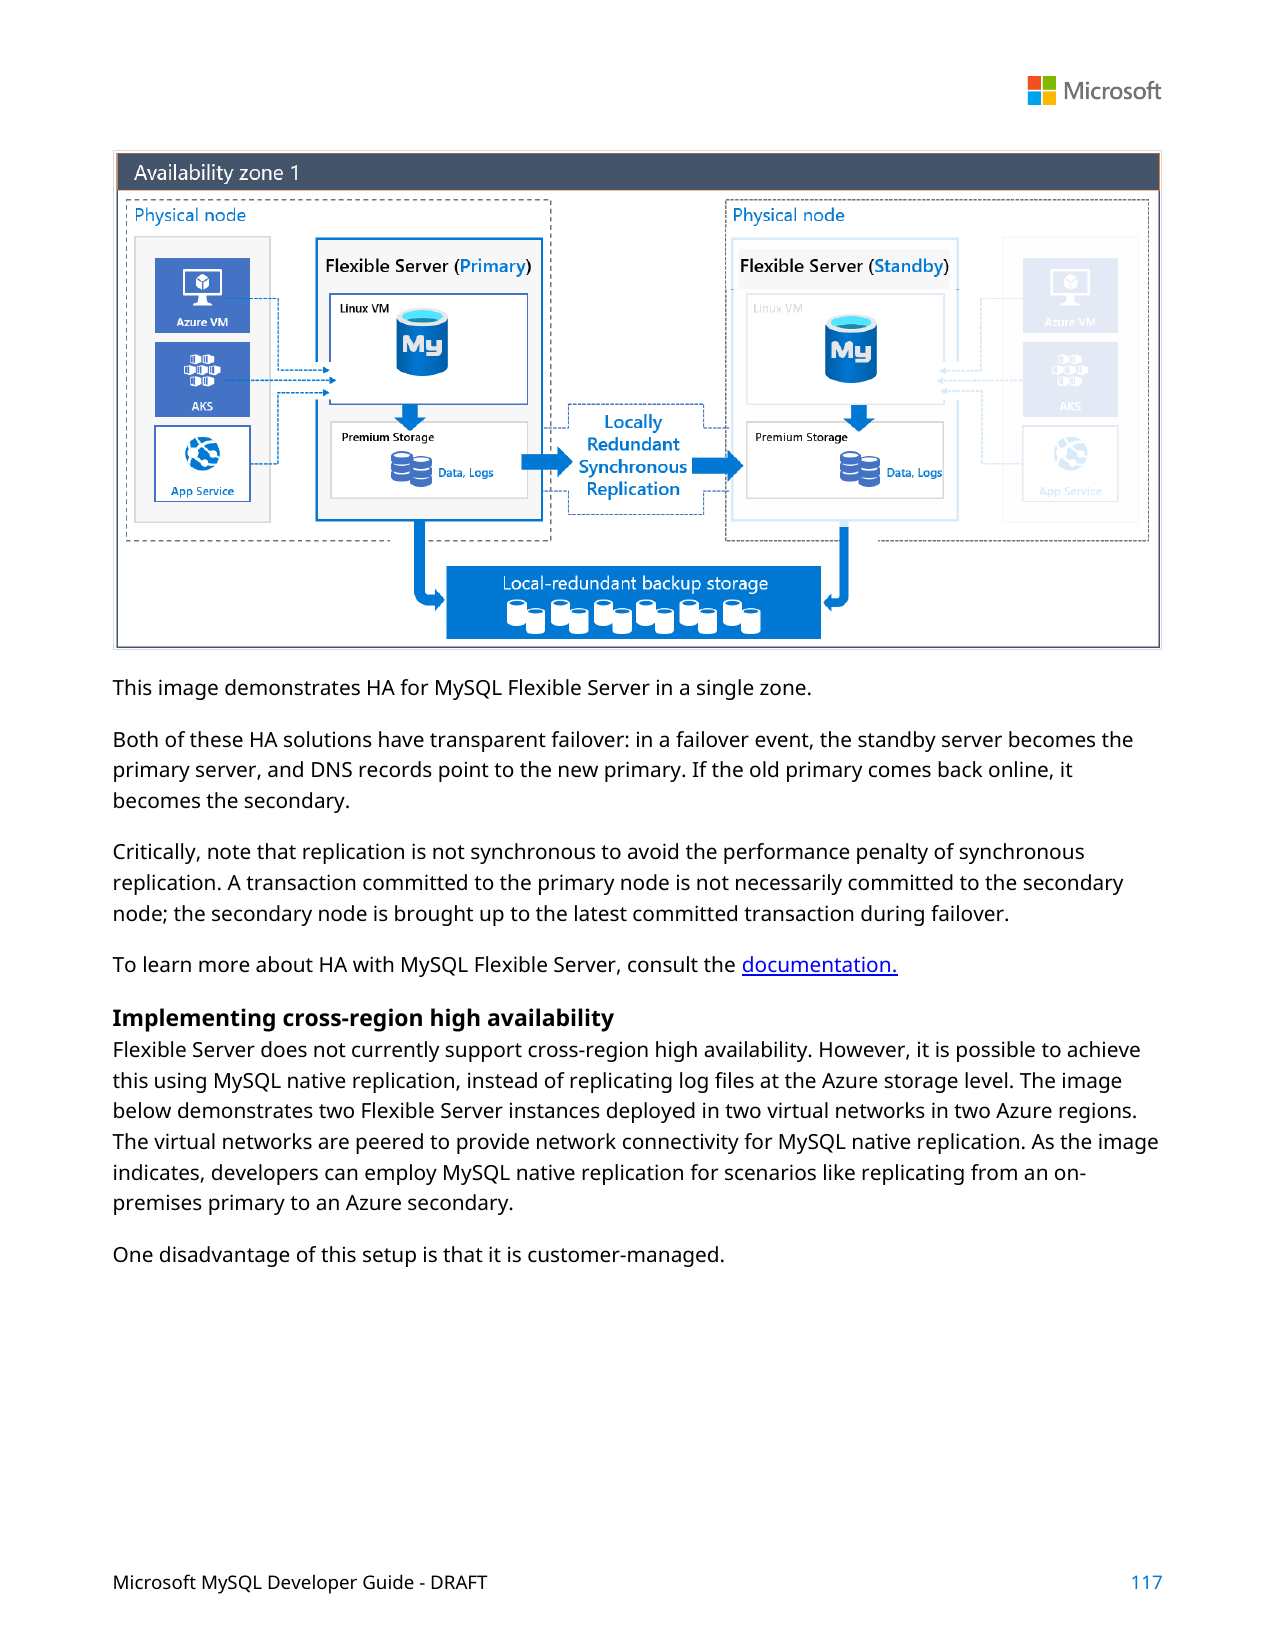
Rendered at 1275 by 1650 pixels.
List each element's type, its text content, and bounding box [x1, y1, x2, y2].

subtitle Implementing cross-region high availability [112, 1002, 1162, 1033]
text To learn more about HA with MySQL Flexible Server, consult the documentation. [112, 950, 1162, 979]
picture [1026, 75, 1163, 107]
text Both of these HA solutions have transparent failover: in a failover event, the standby server becomes the primary server, and DNS records point to the new primary. If the old primary comes back online, it becomes the secondary. [112, 725, 1162, 814]
text Flexible Server does not currently support cross-region high availability. However, it is possible to achieve this using MySQL native replication, instead of replicating log files at the Azure storage level. The image below demonstrates two Flexible Server instances deployed in two virtual networks in two Azure regions. The virtual networks are peered to provide network connectivity for MySQL native replication. As the image indicates, developers can employ MySQL native replication for scenarios like replicating from an on-premises primary to an Azure secondary. [112, 1035, 1162, 1217]
text Critically, note that replication is not synchronous to avoid the performance penalty of synchronous replication. A transaction committed to the primary node is not necessarily committed to the secondary node; the secondary node is brought up to the latest committed transaction during failover. [112, 837, 1162, 927]
picture [114, 151, 1161, 649]
text One disadvantage of this setup is that it is customer-managed. [112, 1240, 1162, 1268]
text This image demonstrates HA for MySQL Flexible Server in a single zone. [112, 673, 1162, 702]
